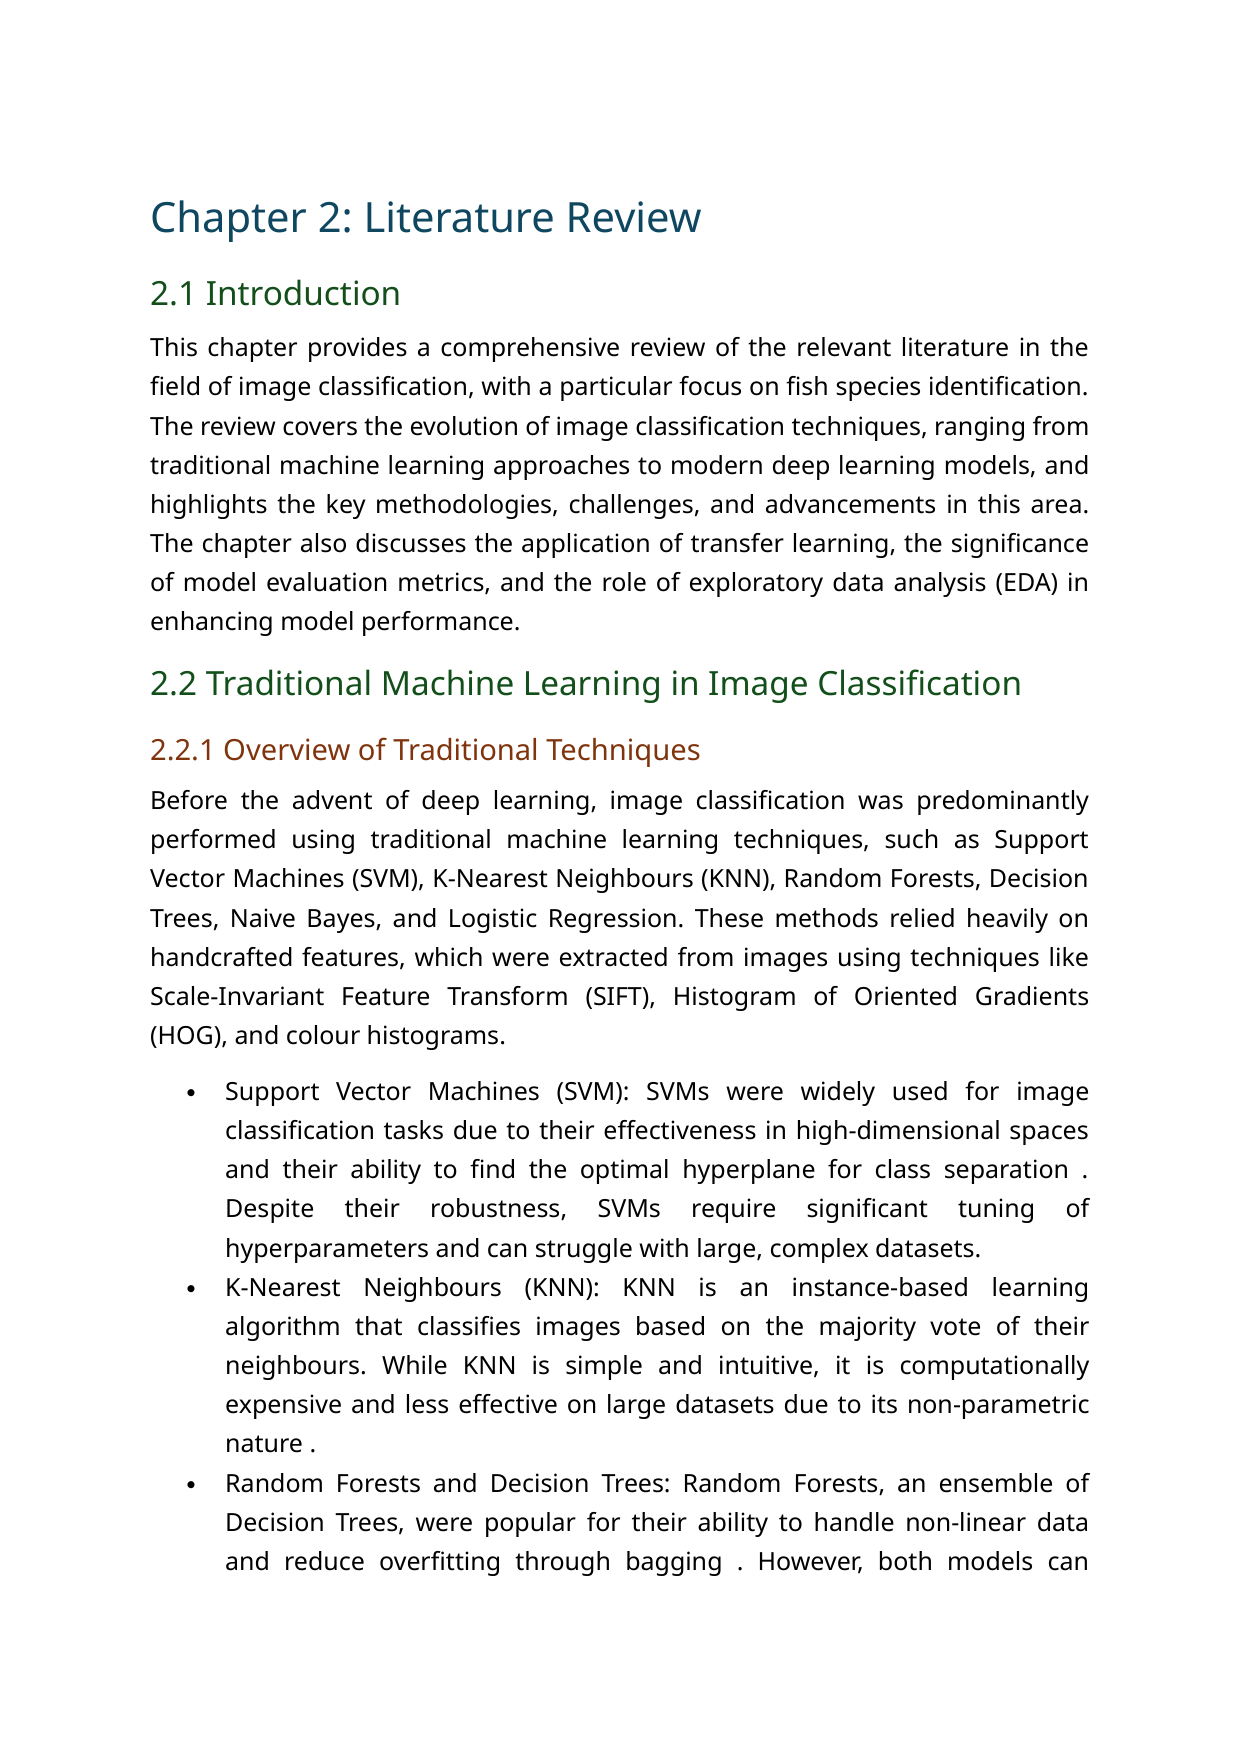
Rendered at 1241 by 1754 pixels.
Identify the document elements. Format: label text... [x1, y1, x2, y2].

list Support Vector Machines (SVM): SVMs were widely used for image classification tasks due to their effectiveness in high-dimensional spaces and their ability to find the optimal hyperplane for class separation . Despite their robustness, SVMs require significant tuning of hyperparameters and can struggle with large, complex datasets. [187, 1073, 1090, 1264]
subtitle 2.2.1 Overview of Traditional Techniques [150, 729, 1090, 768]
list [187, 1465, 1090, 1578]
subtitle Chapter 2: Literature Review [150, 187, 1090, 244]
subtitle 2.1 Introduction [150, 269, 1090, 315]
subtitle 2.2 Traditional Machine Learning in Image Classification [150, 660, 1090, 705]
text This chapter provides a comprehensive review of the relevant literature in the field of image classification, with a particular focus on fish species identification. The review covers the evolution of image classification techniques, ranging from traditional machine learning approaches to modern deep learning models, and highlights the key methodologies, challenges, and advancements in this area. The chapter also discusses the application of transfer learning, the significance of model evaluation metrics, and the role of exploratory data analysis (EDA) in enhancing model performance. [150, 330, 1090, 638]
text Before the advent of deep learning, image classification was predominantly performed using traditional machine learning techniques, such as Support Vector Machines (SVM), K-Nearest Neighbours (KNN), Random Forests, Decision Trees, Naive Bayes, and Logistic Regression. These methods relied heavily on handcrafted features, which were extracted from images using techniques like Scale-Invariant Feature Transform (SIFT), Histogram of Oriented Gradients (HOG), and colour histograms. [150, 783, 1090, 1052]
list K-Nearest Neighbours (KNN): KNN is an instance-based learning algorithm that classifies images based on the majority vote of their neighbours. While KNN is simple and intuitive, it is computationally expensive and less effective on large datasets due to its non-parametric nature . [187, 1269, 1090, 1460]
